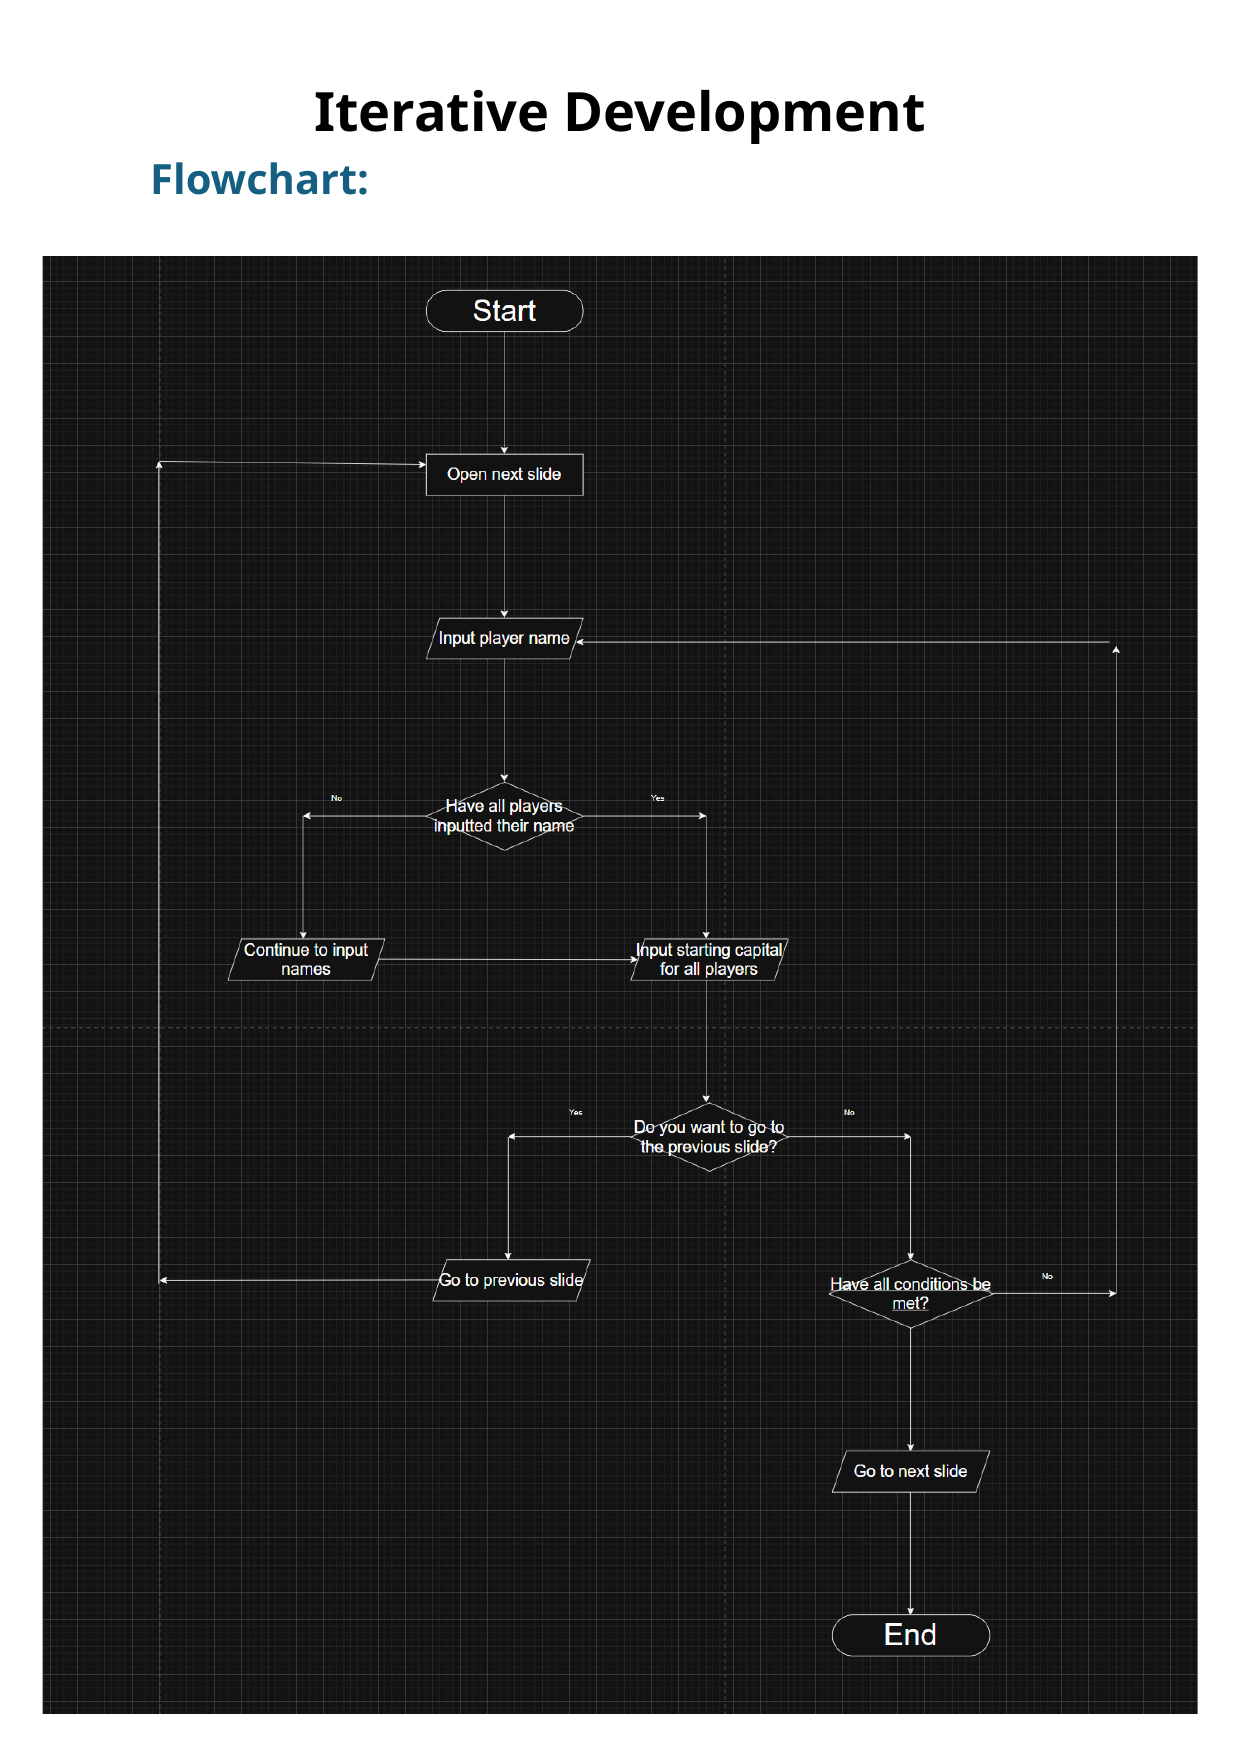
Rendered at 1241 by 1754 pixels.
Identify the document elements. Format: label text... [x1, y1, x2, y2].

text Flowchart: [150, 150, 1090, 207]
picture [42, 256, 1198, 1714]
